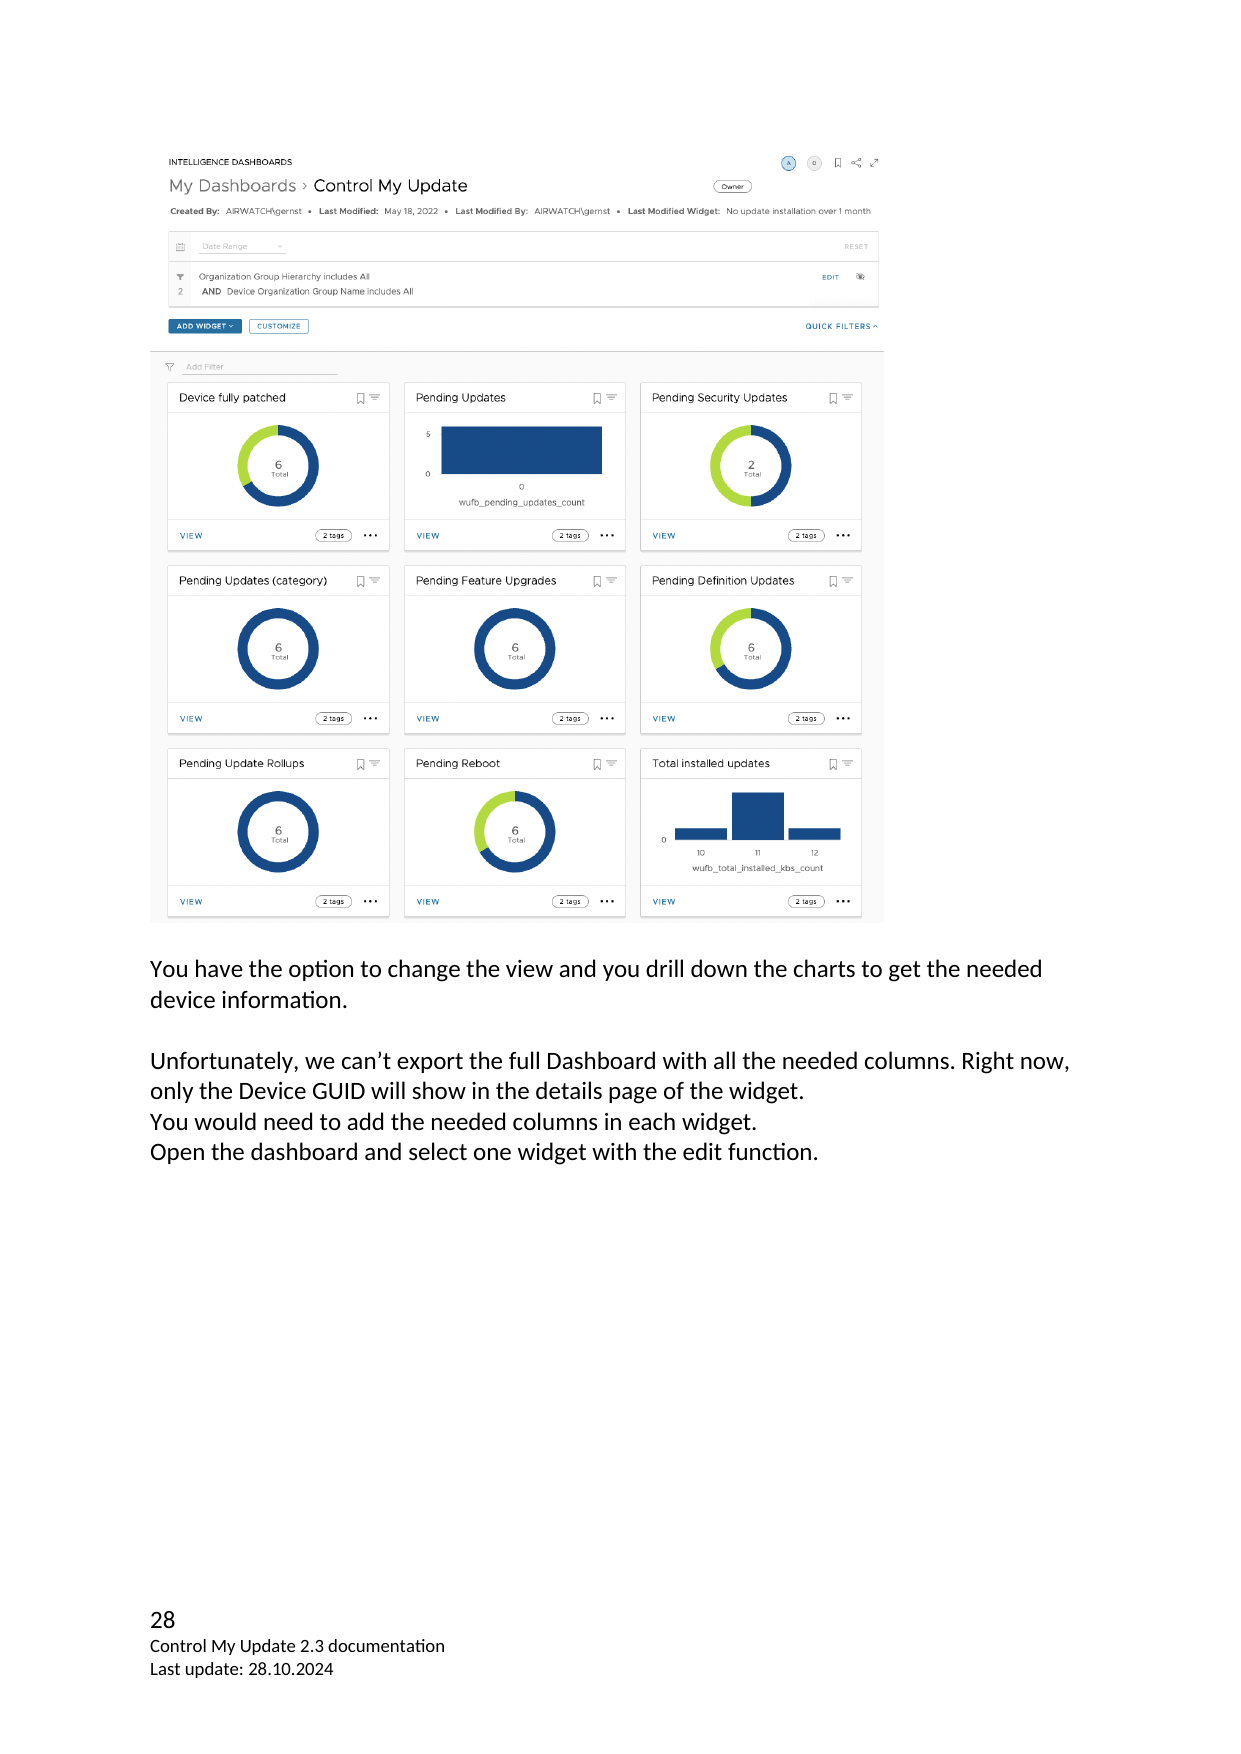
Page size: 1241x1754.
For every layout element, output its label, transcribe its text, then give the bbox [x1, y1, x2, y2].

text Open the dashboard and select one widget with the edit function. [150, 1136, 1090, 1167]
text Unfortunately, we can’t export the full Dashboard with all the needed columns. Right now, only the Device GUID will show in the details page of the widget. [150, 1045, 1090, 1106]
text You have the option to change the view and you drill down the charts to get the needed device information. [150, 953, 1090, 1014]
text You would need to add the needed columns in each widget. [150, 1106, 1090, 1136]
picture [150, 150, 885, 923]
